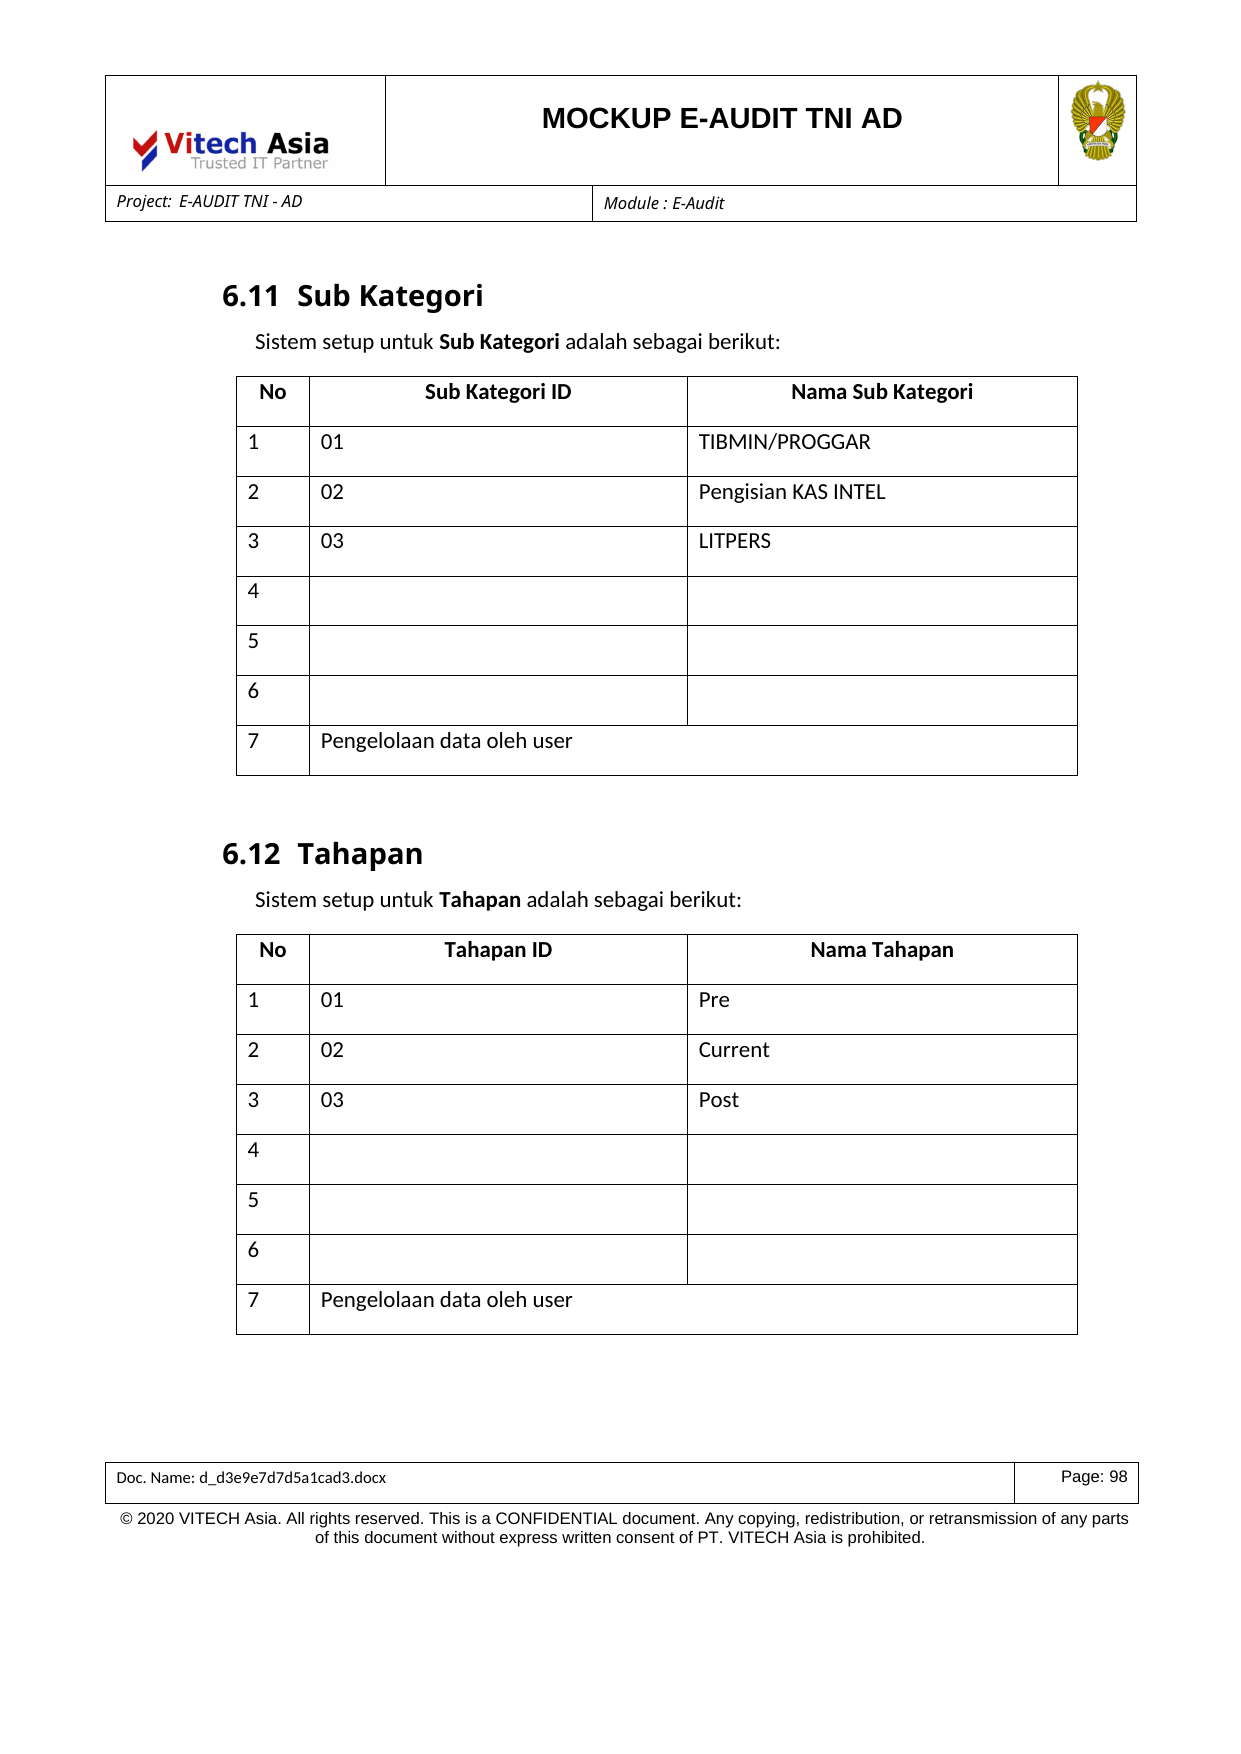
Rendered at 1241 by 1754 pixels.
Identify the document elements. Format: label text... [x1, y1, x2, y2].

table_cell 1 [237, 985, 309, 1034]
table_cell [310, 1135, 687, 1184]
table_cell [310, 676, 687, 725]
table_cell 7 [237, 1285, 309, 1333]
table_cell [688, 626, 1077, 675]
table_header Sub Kategori ID [310, 377, 687, 426]
table_cell Pengisian KAS INTEL [688, 477, 1077, 526]
table_cell 3 [237, 527, 309, 576]
table_cell 03 [310, 527, 687, 576]
table_cell 2 [237, 1035, 309, 1084]
table_cell [688, 1235, 1077, 1284]
table_header Nama Sub Kategori [688, 377, 1077, 426]
table_cell 5 [237, 626, 309, 675]
table_cell TIBMIN/PROGGAR [688, 427, 1077, 476]
table_cell LITPERS [688, 527, 1077, 576]
table_cell 6 [237, 676, 309, 725]
text Sistem setup untuk Tahapan adalah sebagai berikut: [180, 886, 1135, 913]
table_header No [237, 377, 309, 426]
table_header No [237, 935, 309, 984]
table_header Tahapan ID [310, 935, 687, 984]
list Sub Kategori [222, 275, 1135, 314]
table_cell 7 [237, 726, 309, 775]
table_cell [310, 1235, 687, 1284]
table_cell [310, 1185, 687, 1234]
table_cell 01 [310, 427, 687, 476]
table_header Nama Tahapan [688, 935, 1077, 984]
list Tahapan [222, 833, 1135, 873]
table_cell [688, 1185, 1077, 1234]
text Sistem setup untuk Sub Kategori adalah sebagai berikut: [180, 327, 1135, 355]
table_cell 03 [310, 1085, 687, 1134]
table_cell 2 [237, 477, 309, 526]
table_cell 3 [237, 1085, 309, 1134]
table_cell [688, 1135, 1077, 1184]
table_cell Current [688, 1035, 1077, 1084]
table_cell [310, 626, 687, 675]
table_cell Pengelolaan data oleh user [310, 1285, 1077, 1333]
table_cell [310, 577, 687, 625]
table_cell 01 [310, 985, 687, 1034]
table_cell [688, 676, 1077, 725]
table_cell 1 [237, 427, 309, 476]
table_cell 02 [310, 1035, 687, 1084]
table_cell 4 [237, 1135, 309, 1184]
table_cell Pre [688, 985, 1077, 1034]
table_cell 4 [237, 577, 309, 625]
table_cell Pengelolaan data oleh user [310, 726, 1077, 775]
picture [1063, 77, 1132, 164]
picture [116, 115, 372, 185]
table_cell 02 [310, 477, 687, 526]
table_cell 6 [237, 1235, 309, 1284]
table_cell [688, 577, 1077, 625]
table_cell Post [688, 1085, 1077, 1134]
table_cell 5 [237, 1185, 309, 1234]
